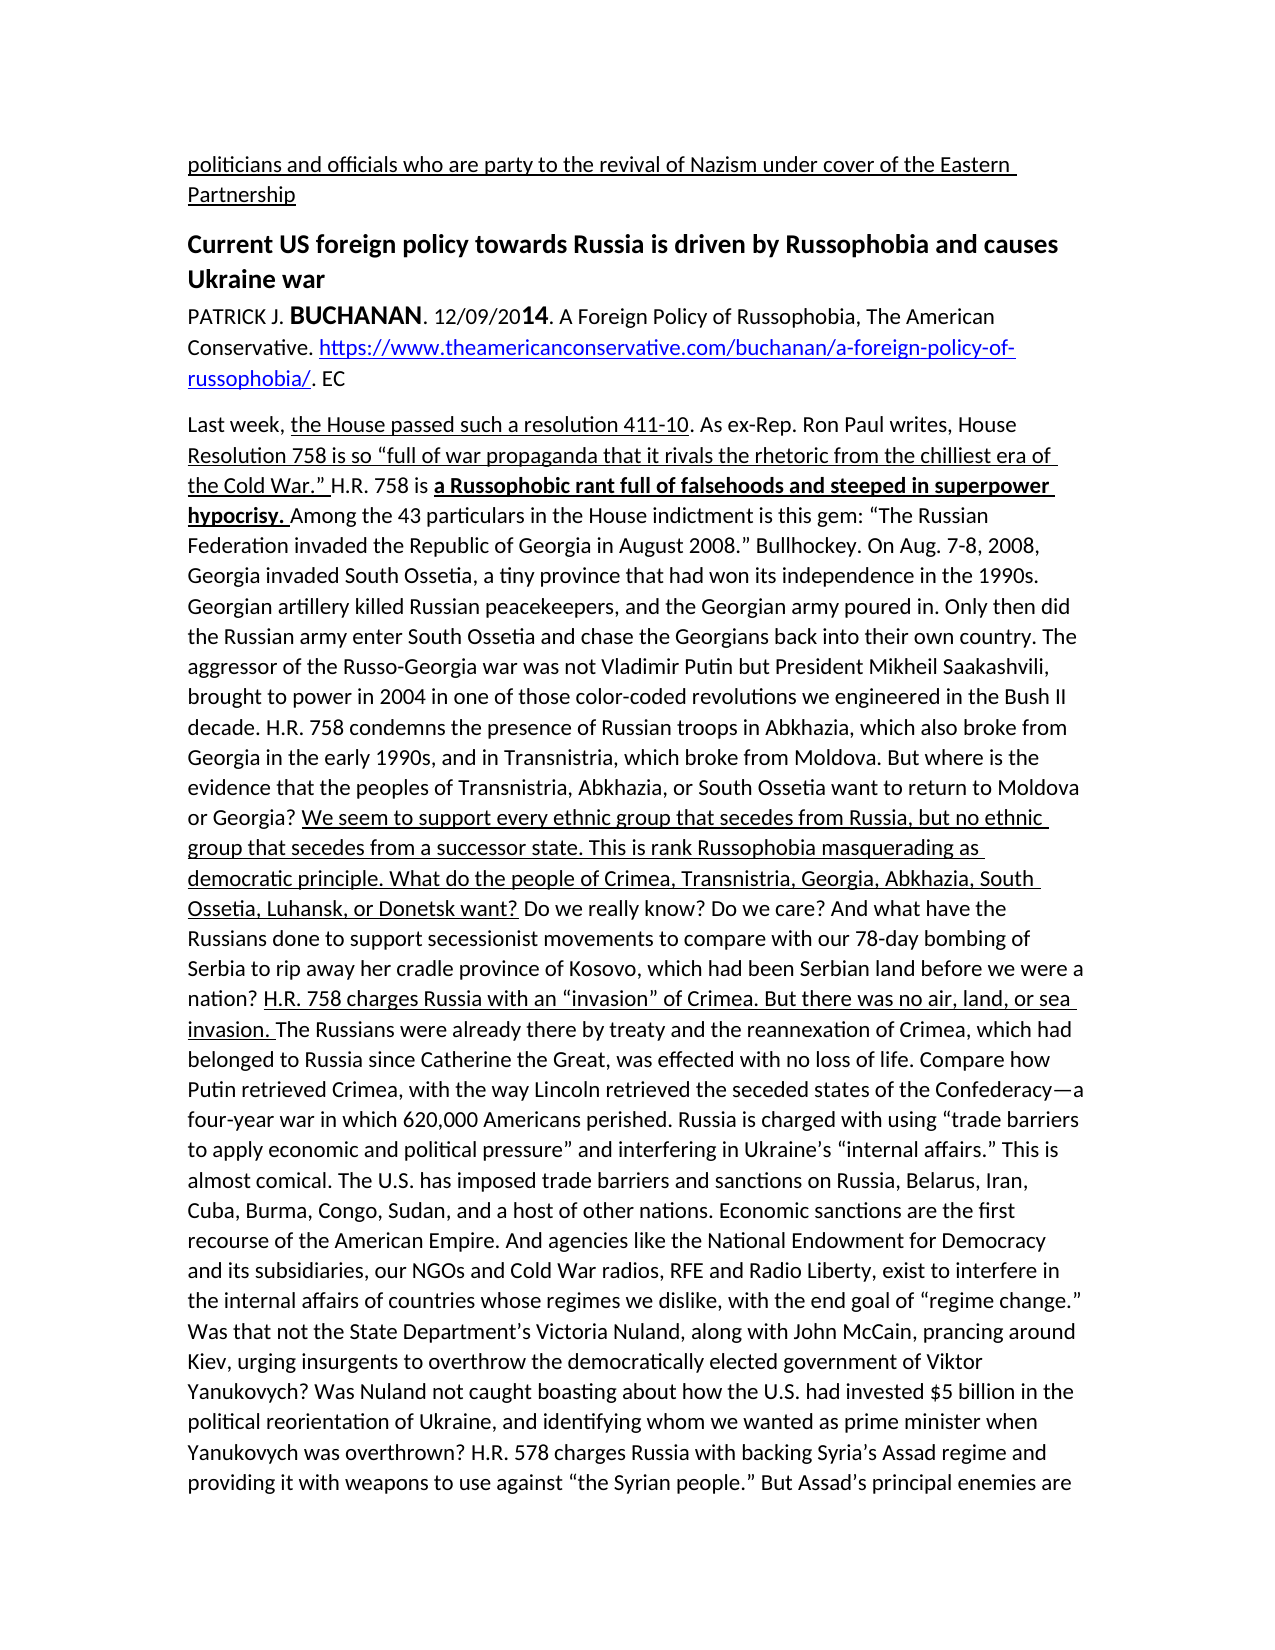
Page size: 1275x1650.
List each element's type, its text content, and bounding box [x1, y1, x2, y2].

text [187, 411, 1087, 1496]
subtitle Current US foreign policy towards Russia is driven by Russophobia and causes Ukraine war [187, 227, 1087, 296]
text PATRICK J. BUCHANAN. 12/09/2014. A Foreign Policy of Russophobia, The American Conservative. https://www.theamericanconservative.com/buchanan/a-foreign-policy-of-russophobia/. EC [187, 298, 1087, 392]
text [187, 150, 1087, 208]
